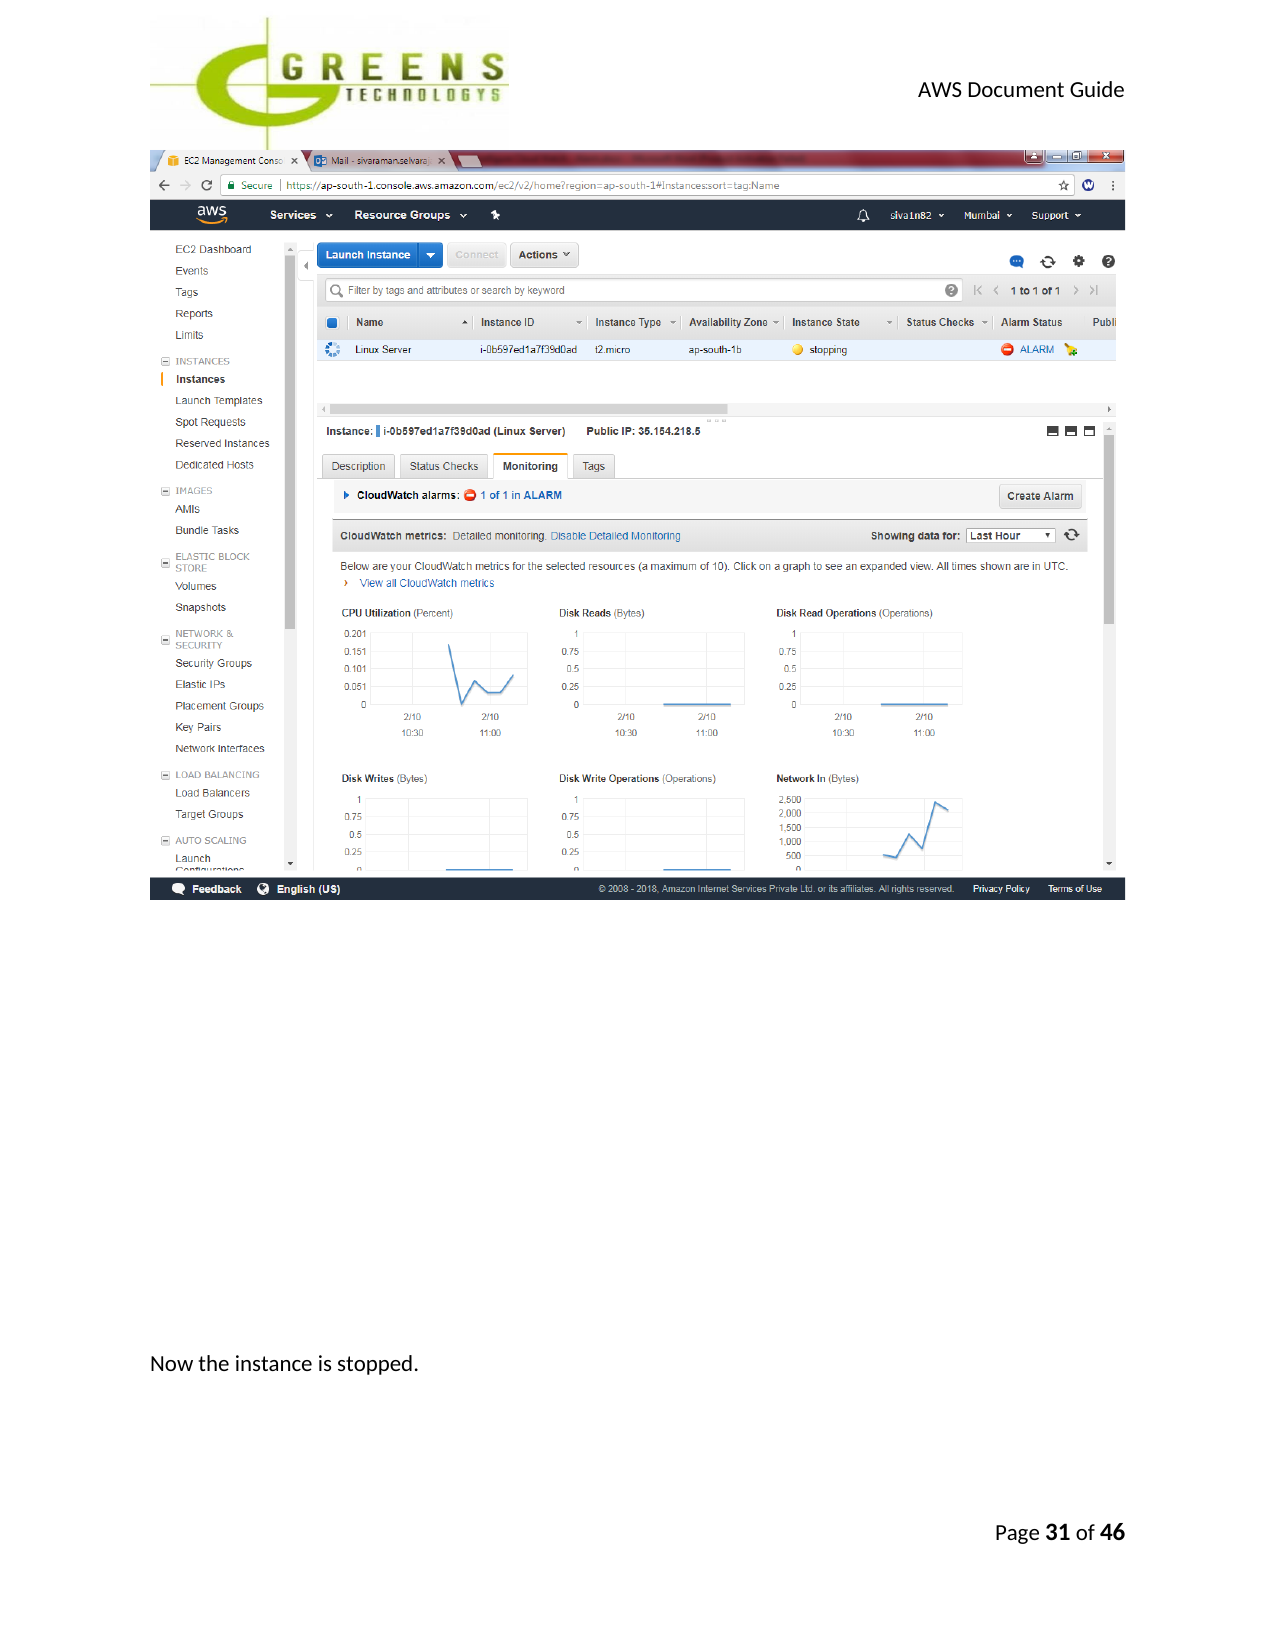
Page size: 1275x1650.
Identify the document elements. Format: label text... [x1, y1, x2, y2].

text Now the instance is stopped. [150, 1349, 1125, 1377]
picture [150, 7, 1125, 900]
